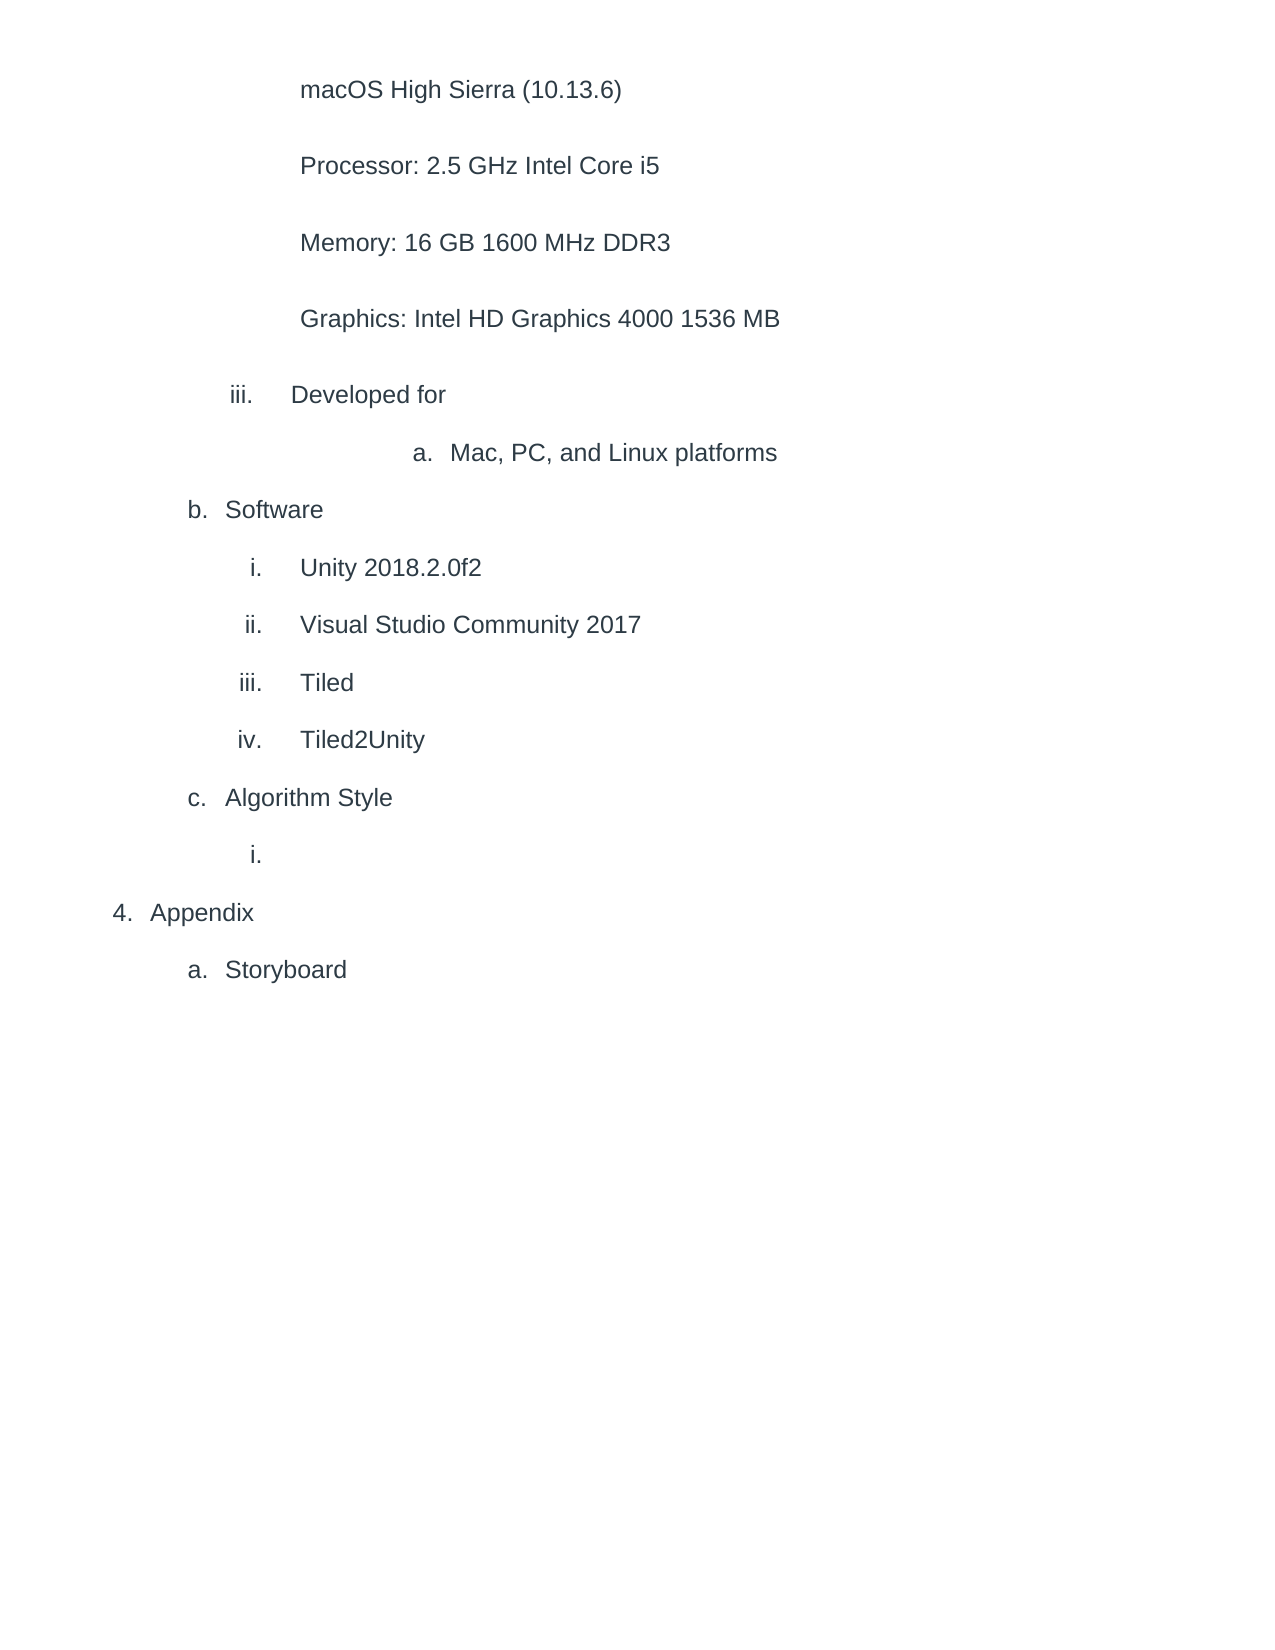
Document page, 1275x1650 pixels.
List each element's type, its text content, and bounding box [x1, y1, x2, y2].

list Algorithm Style [187, 782, 1200, 811]
text Memory: 16 GB 1600 MHz DDR3 [300, 227, 1200, 256]
text Graphics: Intel HD Graphics 4000 1536 MB [300, 304, 1200, 332]
text Processor: 2.5 GHz Intel Core i5 [300, 151, 1200, 180]
list Developed for [253, 380, 1200, 409]
text macOS High Sierra (10.13.6) [300, 75, 1200, 104]
list Mac, PC, and Linux platforms [412, 437, 1200, 466]
list Software [187, 495, 1200, 524]
list Tiled2Unity [262, 725, 1200, 754]
list Unity 2018.2.0f2 [262, 552, 1200, 581]
list Appendix [112, 897, 1200, 926]
list Storyboard [187, 955, 1200, 984]
list Tiled [262, 667, 1200, 696]
list Visual Studio Community 2017 [262, 610, 1200, 639]
